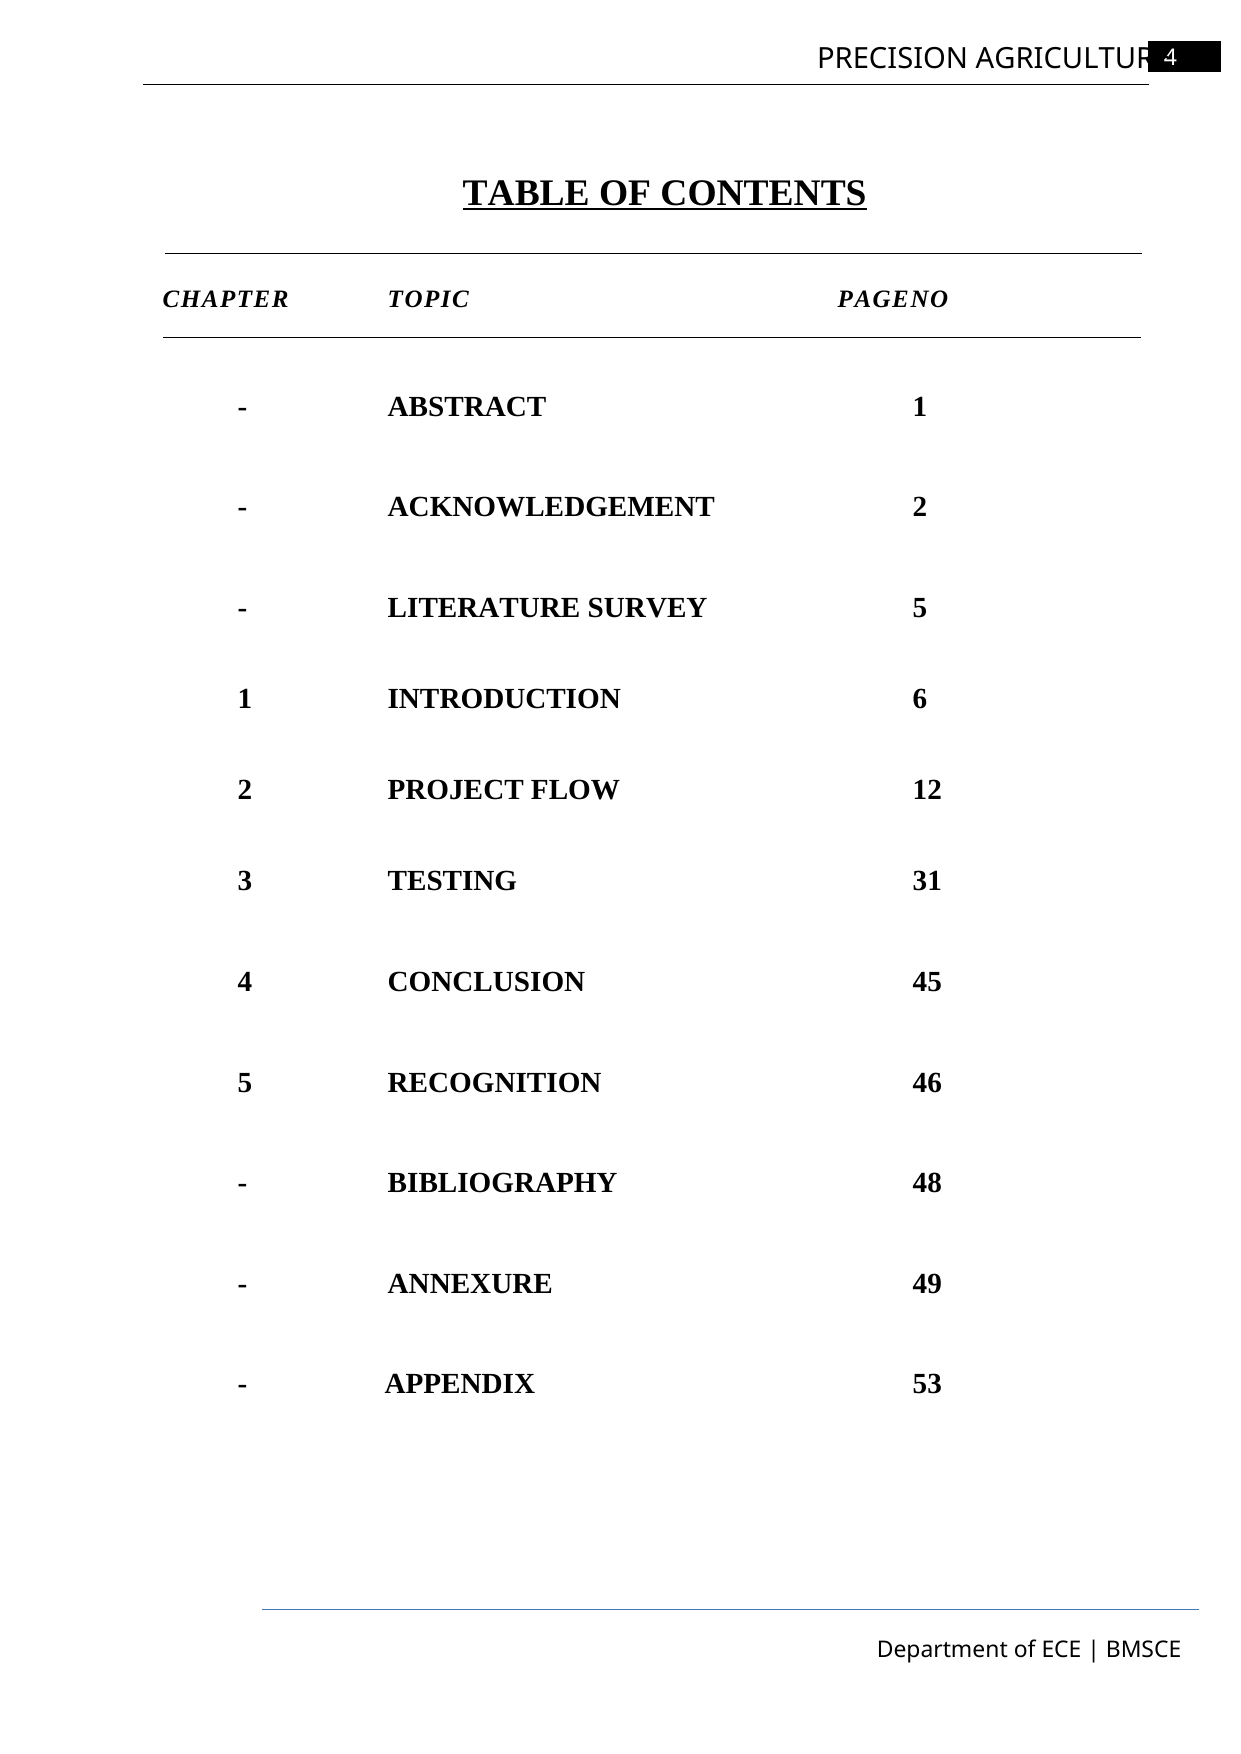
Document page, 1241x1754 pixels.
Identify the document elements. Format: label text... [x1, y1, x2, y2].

text 5 RECOGNITION 46 [162, 1065, 1167, 1098]
text - ACKNOWLEDGEMENT 2 [162, 489, 1167, 523]
list ANNEXURE 49 [237, 1266, 1167, 1299]
text - LITERATURE SURVEY 5 [162, 590, 1167, 623]
text - ABSTRACT 1 [162, 389, 1167, 422]
subtitle CHAPTER TOPIC PAGENO [162, 284, 1167, 313]
text 1 INTRODUCTION 6 [162, 681, 1167, 715]
text 3 TESTING 31 [162, 863, 1167, 897]
text 4 CONCLUSION 45 [162, 964, 1167, 998]
text - BIBLIOGRAPHY 48 [162, 1165, 1167, 1199]
text 2 PROJECT FLOW 12 [162, 772, 1167, 806]
text TABLE OF CONTENTS [162, 170, 1167, 213]
list APPENDIX 53 [237, 1367, 1167, 1400]
